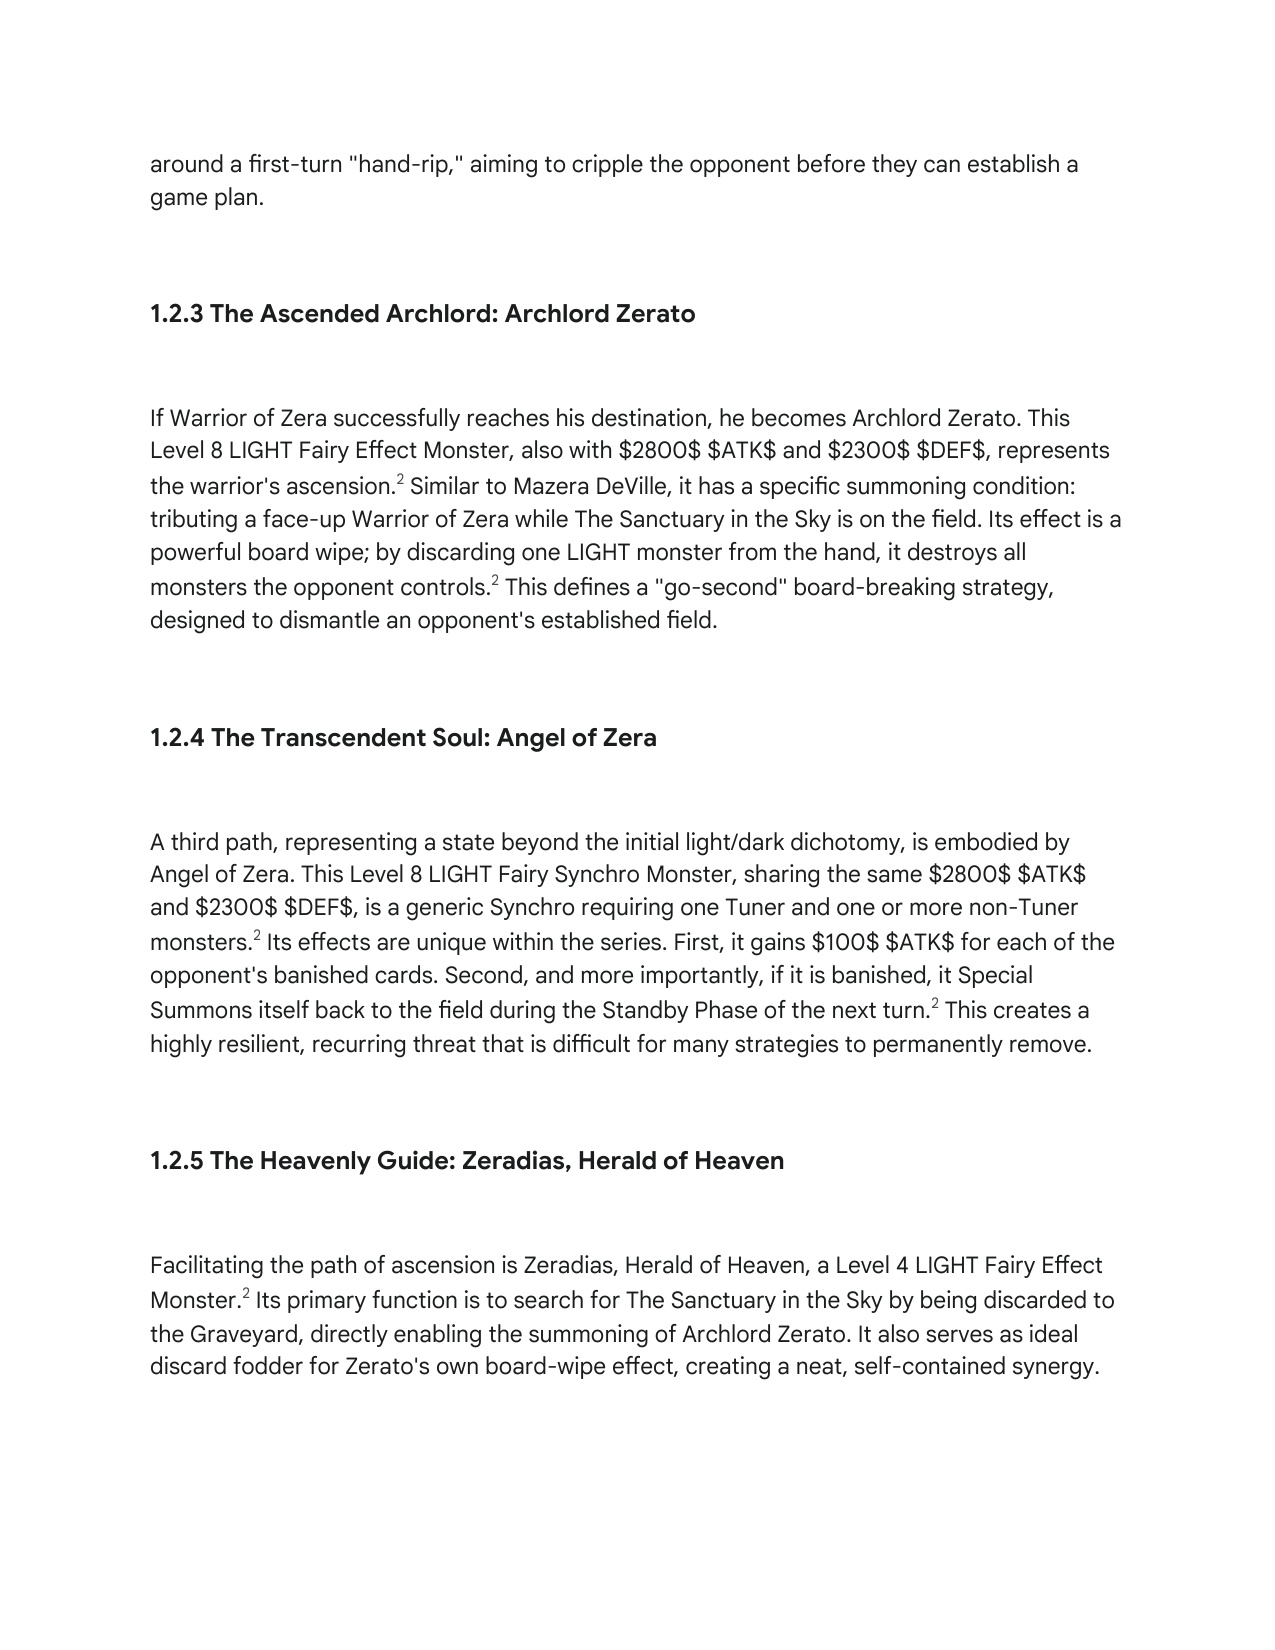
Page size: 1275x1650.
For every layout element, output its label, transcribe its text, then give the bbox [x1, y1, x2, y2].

text If Warrior of Zera successfully reaches his destination, he becomes Archlord Zerato. This Level 8 LIGHT Fairy Effect Monster, also with $2800$ $ATK$ and $2300$ $DEF$, represents the warrior's ascension.2 Similar to Mazera DeVille, it has a specific summoning condition: tributing a face-up Warrior of Zera while The Sanctuary in the Sky is on the field. Its effect is a powerful board wipe; by discarding one LIGHT monster from the hand, it destroys all monsters the opponent controls.2 This defines a "go-second" board-breaking strategy, designed to dismantle an opponent's established field. [150, 404, 1125, 635]
text Facilitating the path of ascension is Zeradias, Herald of Heaven, a Level 4 LIGHT Fairy Effect Monster.2 Its primary function is to search for The Sanctuary in the Sky by being discarded to the Graveyard, directly enabling the summoning of Archlord Zerato. It also serves as ideal discard fodder for Zerato's own board-wipe effect, creating a neat, self-contained synergy. [150, 1251, 1125, 1381]
subtitle 1.2.4 The Transcendent Soul: Angel of Zera [150, 722, 1125, 753]
text A third path, representing a state beyond the initial light/dark dichotomy, is embodied by Angel of Zera. This Level 8 LIGHT Fairy Synchro Monster, sharing the same $2800$ $ATK$ and $2300$ $DEF$, is a generic Synchro requiring one Tuner and one or more non-Tuner monsters.2 Its effects are unique within the series. First, it gains $100$ $ATK$ for each of the opponent's banished cards. Second, and more importantly, if it is banished, it Special Summons itself back to the field during the Standby Phase of the next turn.2 This creates a highly resilient, recurring threat that is difficult for many strategies to permanently remove. [150, 828, 1125, 1059]
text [150, 150, 1125, 211]
subtitle 1.2.5 The Heavenly Guide: Zeradias, Herald of Heaven [150, 1145, 1125, 1177]
subtitle 1.2.3 The Ascended Archlord: Archlord Zerato [150, 298, 1125, 329]
